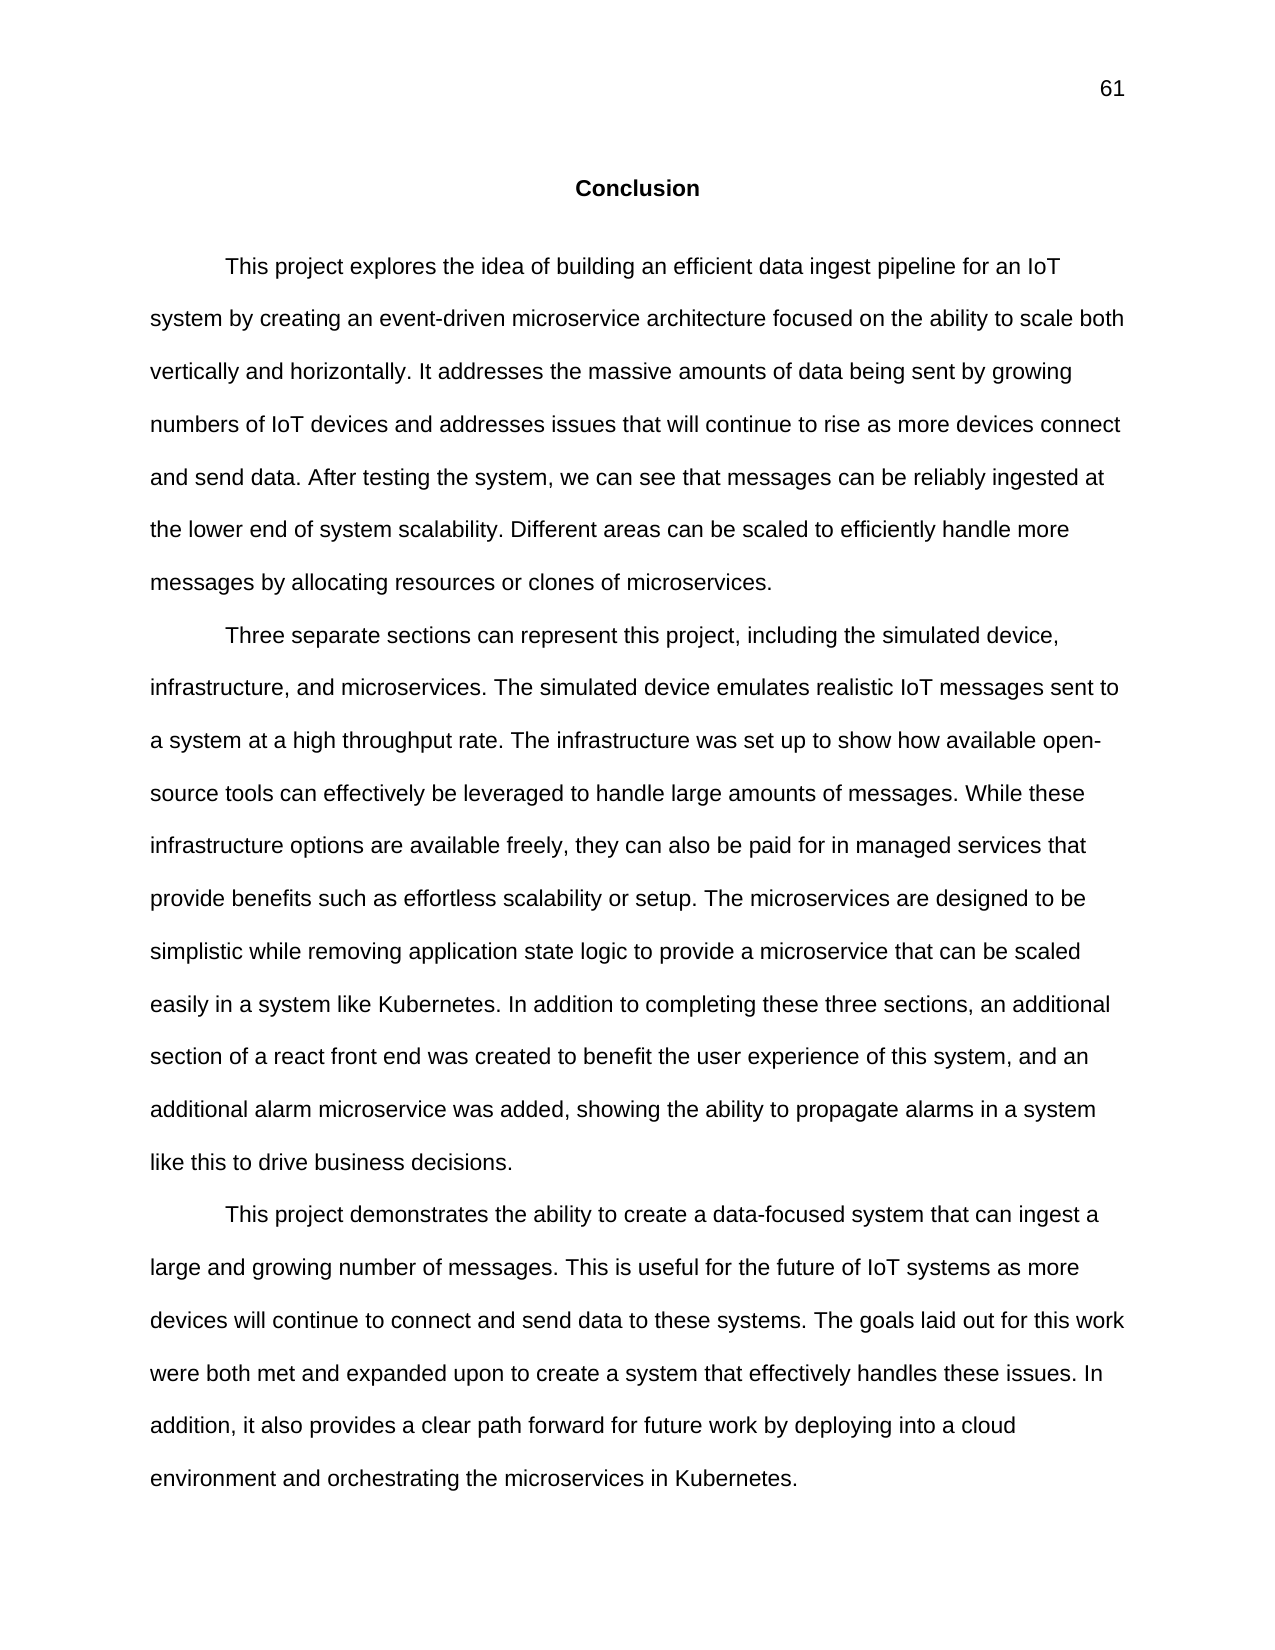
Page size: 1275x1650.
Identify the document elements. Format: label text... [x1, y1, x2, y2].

text This project demonstrates the ability to create a data-focused system that can ingest a large and growing number of messages. This is useful for the future of IoT systems as more devices will continue to connect and send data to these systems. The goals laid out for this work were both met and expanded upon to create a system that effectively handles these issues. In addition, it also provides a clear path forward for future work by deploying into a cloud environment and orchestrating the microservices in Kubernetes. [150, 1201, 1125, 1491]
subtitle Conclusion [150, 175, 1125, 201]
text This project explores the idea of building an efficient data ingest pipeline for an IoT system by creating an event-driven microservice architecture focused on the ability to scale both vertically and horizontally. It addresses the massive amounts of data being sent by growing numbers of IoT devices and addresses issues that will continue to rise as more devices connect and send data. After testing the system, we can see that messages can be reliably ingested at the lower end of system scalability. Different areas can be scaled to efficiently handle more messages by allocating resources or clones of microservices. [150, 253, 1125, 595]
text Three separate sections can represent this project, including the simulated device, infrastructure, and microservices. The simulated device emulates realistic IoT messages sent to a system at a high throughput rate. The infrastructure was set up to show how available open-source tools can effectively be leveraged to handle large amounts of messages. While these infrastructure options are available freely, they can also be paid for in managed services that provide benefits such as effortless scalability or setup. The microservices are designed to be simplistic while removing application state logic to provide a microservice that can be scaled easily in a system like Kubernetes. In addition to completing these three sections, an additional section of a react front end was created to benefit the user experience of this system, and an additional alarm microservice was added, showing the ability to propagate alarms in a system like this to drive business decisions. [150, 622, 1125, 1175]
